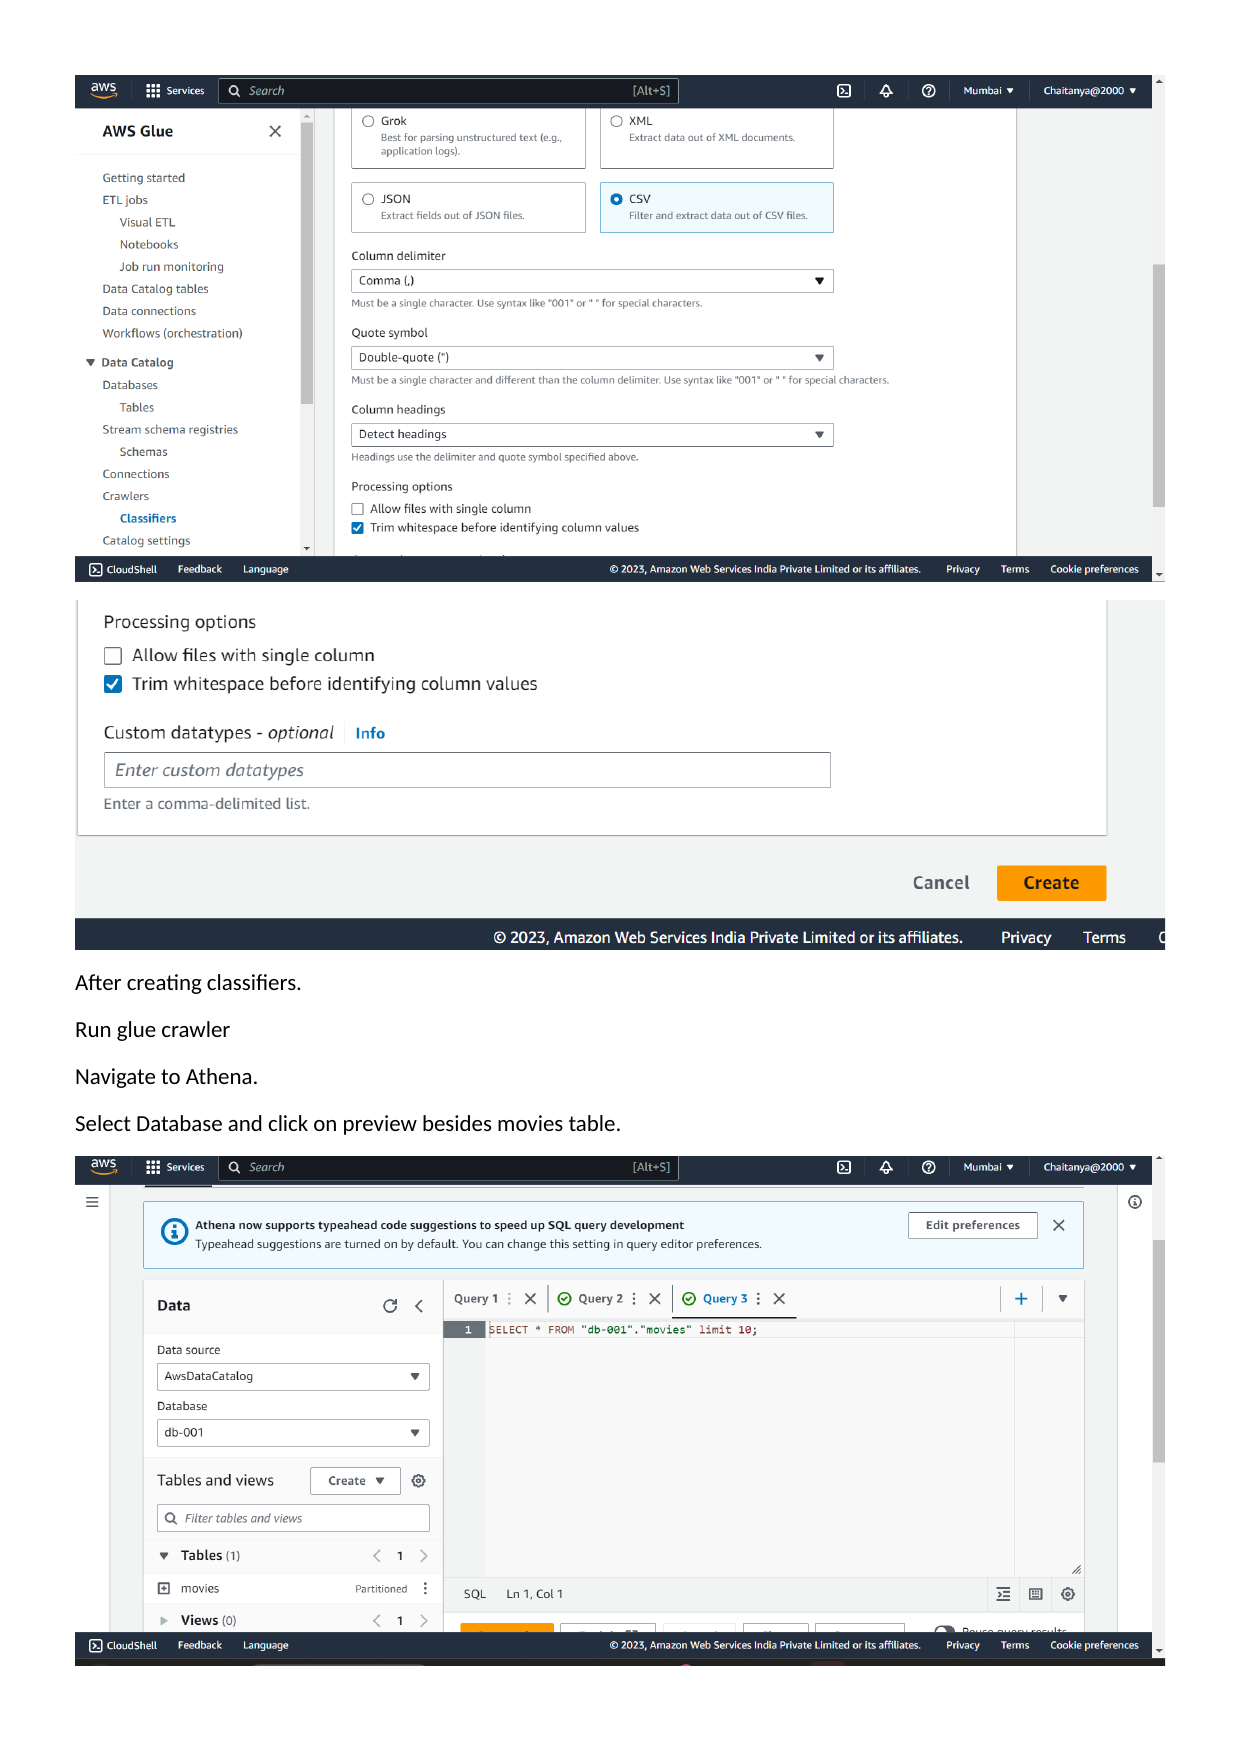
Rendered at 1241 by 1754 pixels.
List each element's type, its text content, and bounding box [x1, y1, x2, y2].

text Navigate to Athena. [75, 1062, 1165, 1090]
picture [75, 600, 1166, 950]
text Select Database and click on preview besides movies table. [75, 1109, 1165, 1137]
text Run glue crawler [75, 1015, 1165, 1043]
text After creating classifiers. [75, 968, 1165, 997]
picture [75, 1156, 1166, 1666]
picture [75, 75, 1166, 582]
